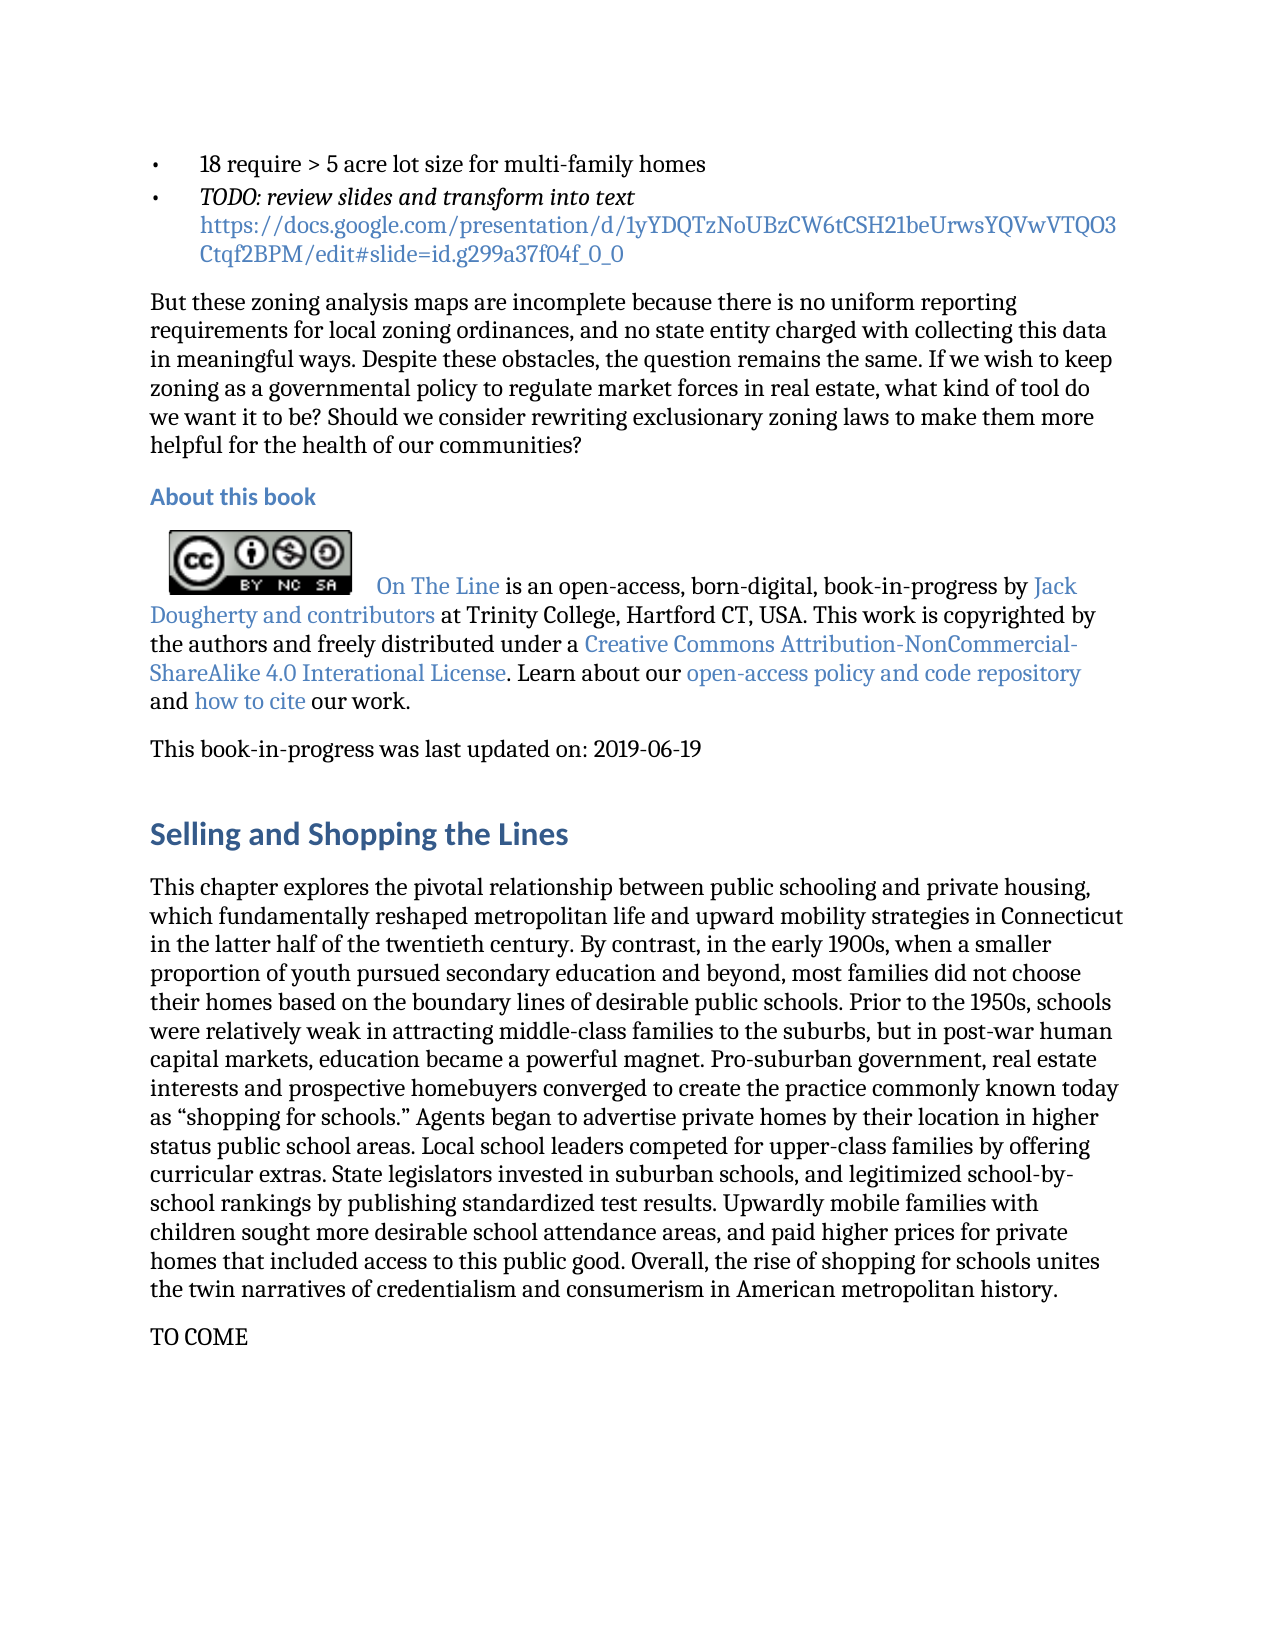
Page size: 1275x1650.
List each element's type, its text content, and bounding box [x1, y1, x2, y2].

text On The Line is an open-access, born-digital, book-in-progress by Jack Dougherty and contributors at Trinity College, Hartford CT, USA. This work is copyrighted by the authors and freely distributed under a Creative Commons Attribution-NonCommercial-ShareAlike 4.0 Interational License. Learn about our open-access policy and code repository and how to cite our work. [150, 530, 1125, 716]
text This chapter explores the pivotal relationship between public schooling and private housing, which fundamentally reshaped metropolitan life and upward mobility strategies in Connecticut in the latter half of the twentieth century. By contrast, in the early 1900s, when a smaller proportion of youth pursued secondary education and beyond, most families did not choose their homes based on the boundary lines of desirable public schools. Prior to the 1950s, schools were relatively weak in attracting middle-class families to the suburbs, but in post-war human capital markets, education became a powerful magnet. Pro-suburban government, real estate interests and prospective homebuyers converged to create the practice commonly known today as “shopping for schools.” Agents began to advertise private homes by their location in higher status public school areas. Local school leaders competed for upper-class families by offering curricular extras. State legislators invested in suburban schools, and legitimized school-by-school rankings by publishing standardized test results. Upwardly mobile families with children sought more desirable school attendance areas, and paid higher prices for private homes that included access to this public good. Overall, the rise of shopping for schools unites the twin narratives of credentialism and consumerism in American metropolitan history. [150, 873, 1125, 1304]
text But these zoning analysis maps are incomplete because there is no uniform reporting requirements for local zoning ordinances, and no state entity charged with collecting this data in meaningful ways. Despite these obstacles, the question remains the same. If we wish to keep zoning as a governmental policy to regulate market forces in real estate, what kind of tool do we want it to be? Should we consider rewriting exclusionary zoning laws to make them more helpful for the health of our communities? [150, 287, 1125, 460]
list 18 require > 5 acre lot size for multi-family homes [150, 150, 1125, 179]
subtitle About this book [150, 481, 1125, 511]
list TODO: review slides and transform into text https://docs.google.com/presentation/d/1yYDQTzNoUBzCW6tCSH21beUrwsYQVwVTQO3Ctqf2BPM/edit#slide=id.g299a37f04f_0_0 [150, 182, 1125, 269]
text This book-in-progress was last updated on: 2019-06-19 [150, 735, 1125, 763]
text TO COME [150, 1323, 1125, 1352]
subtitle Selling and Shopping the Lines [150, 813, 1125, 854]
picture [168, 530, 353, 595]
